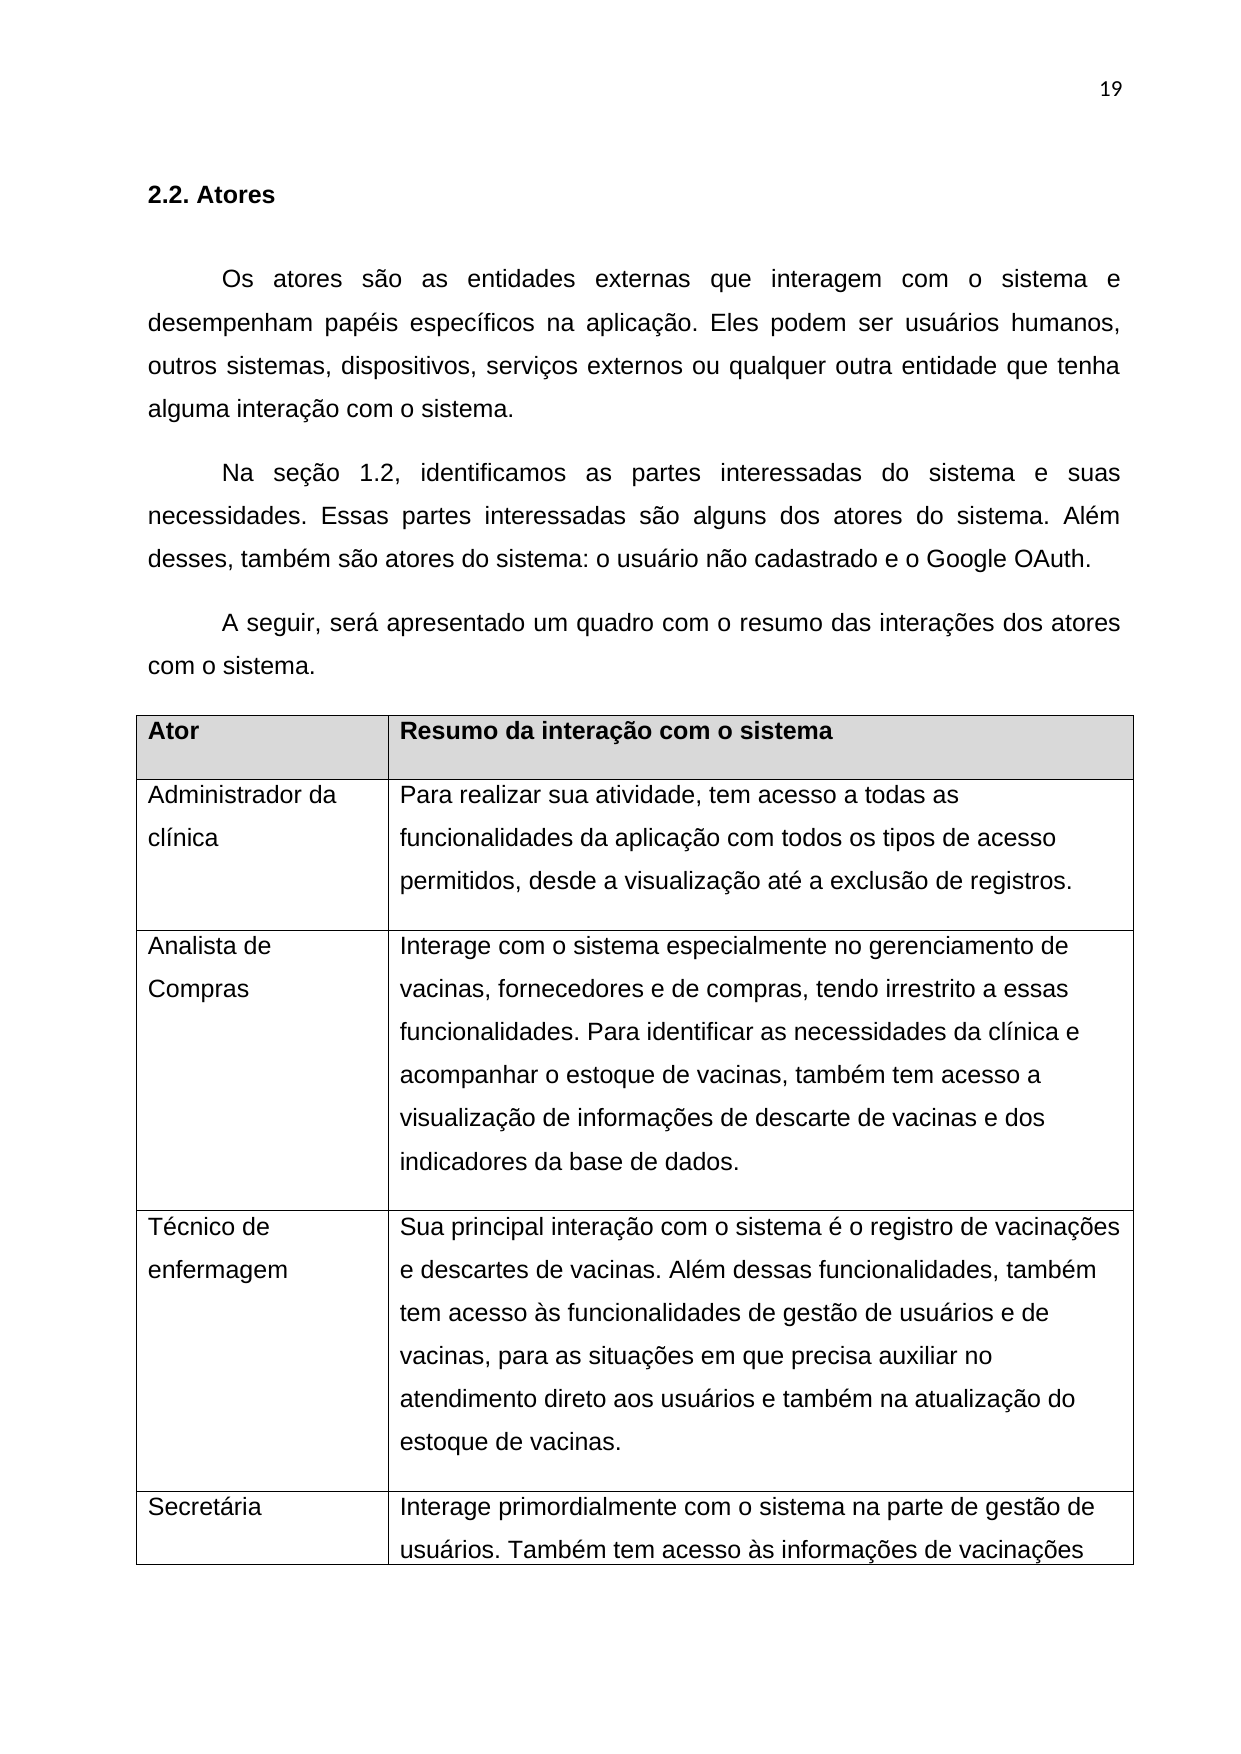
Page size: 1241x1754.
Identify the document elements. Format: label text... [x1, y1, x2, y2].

text Na seção 1.2, identificamos as partes interessadas do sistema e suas necessidades. Essas partes interessadas são alguns dos atores do sistema. Além desses, também são atores do sistema: o usuário não cadastrado e o Google OAuth. [148, 458, 1122, 573]
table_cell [389, 1492, 1133, 1564]
text A seguir, será apresentado um quadro com o resumo das interações dos atores com o sistema. [148, 608, 1122, 680]
table_cell Interage com o sistema especialmente no gerenciamento de vacinas, fornecedores e de compras, tendo irrestrito a essas funcionalidades. Para identificar as necessidades da clínica e acompanhar o estoque de vacinas, também tem acesso a visualização de informações de descarte de vacinas e dos indicadores da base de dados. [389, 931, 1133, 1210]
text 2.2. Atores [148, 179, 1122, 208]
table_cell Para realizar sua atividade, tem acesso a todas as funcionalidades da aplicação com todos os tipos de acesso permitidos, desde a visualização até a exclusão de registros. [389, 780, 1133, 930]
table_header Ator [137, 716, 388, 779]
table_cell Administrador da clínica [137, 780, 388, 930]
table_cell Secretária [137, 1492, 388, 1564]
table_cell Sua principal interação com o sistema é o registro de vacinações e descartes de vacinas. Além dessas funcionalidades, também tem acesso às funcionalidades de gestão de usuários e de vacinas, para as situações em que precisa auxiliar no atendimento direto aos usuários e também na atualização do estoque de vacinas. [389, 1211, 1133, 1491]
table_cell Técnico de enfermagem [137, 1211, 388, 1491]
table_cell Analista de Compras [137, 931, 388, 1210]
text Os atores são as entidades externas que interagem com o sistema e desempenham papéis específicos na aplicação. Eles podem ser usuários humanos, outros sistemas, dispositivos, serviços externos ou qualquer outra entidade que tenha alguma interação com o sistema. [148, 264, 1122, 422]
table_header Resumo da interação com o sistema [389, 716, 1133, 779]
